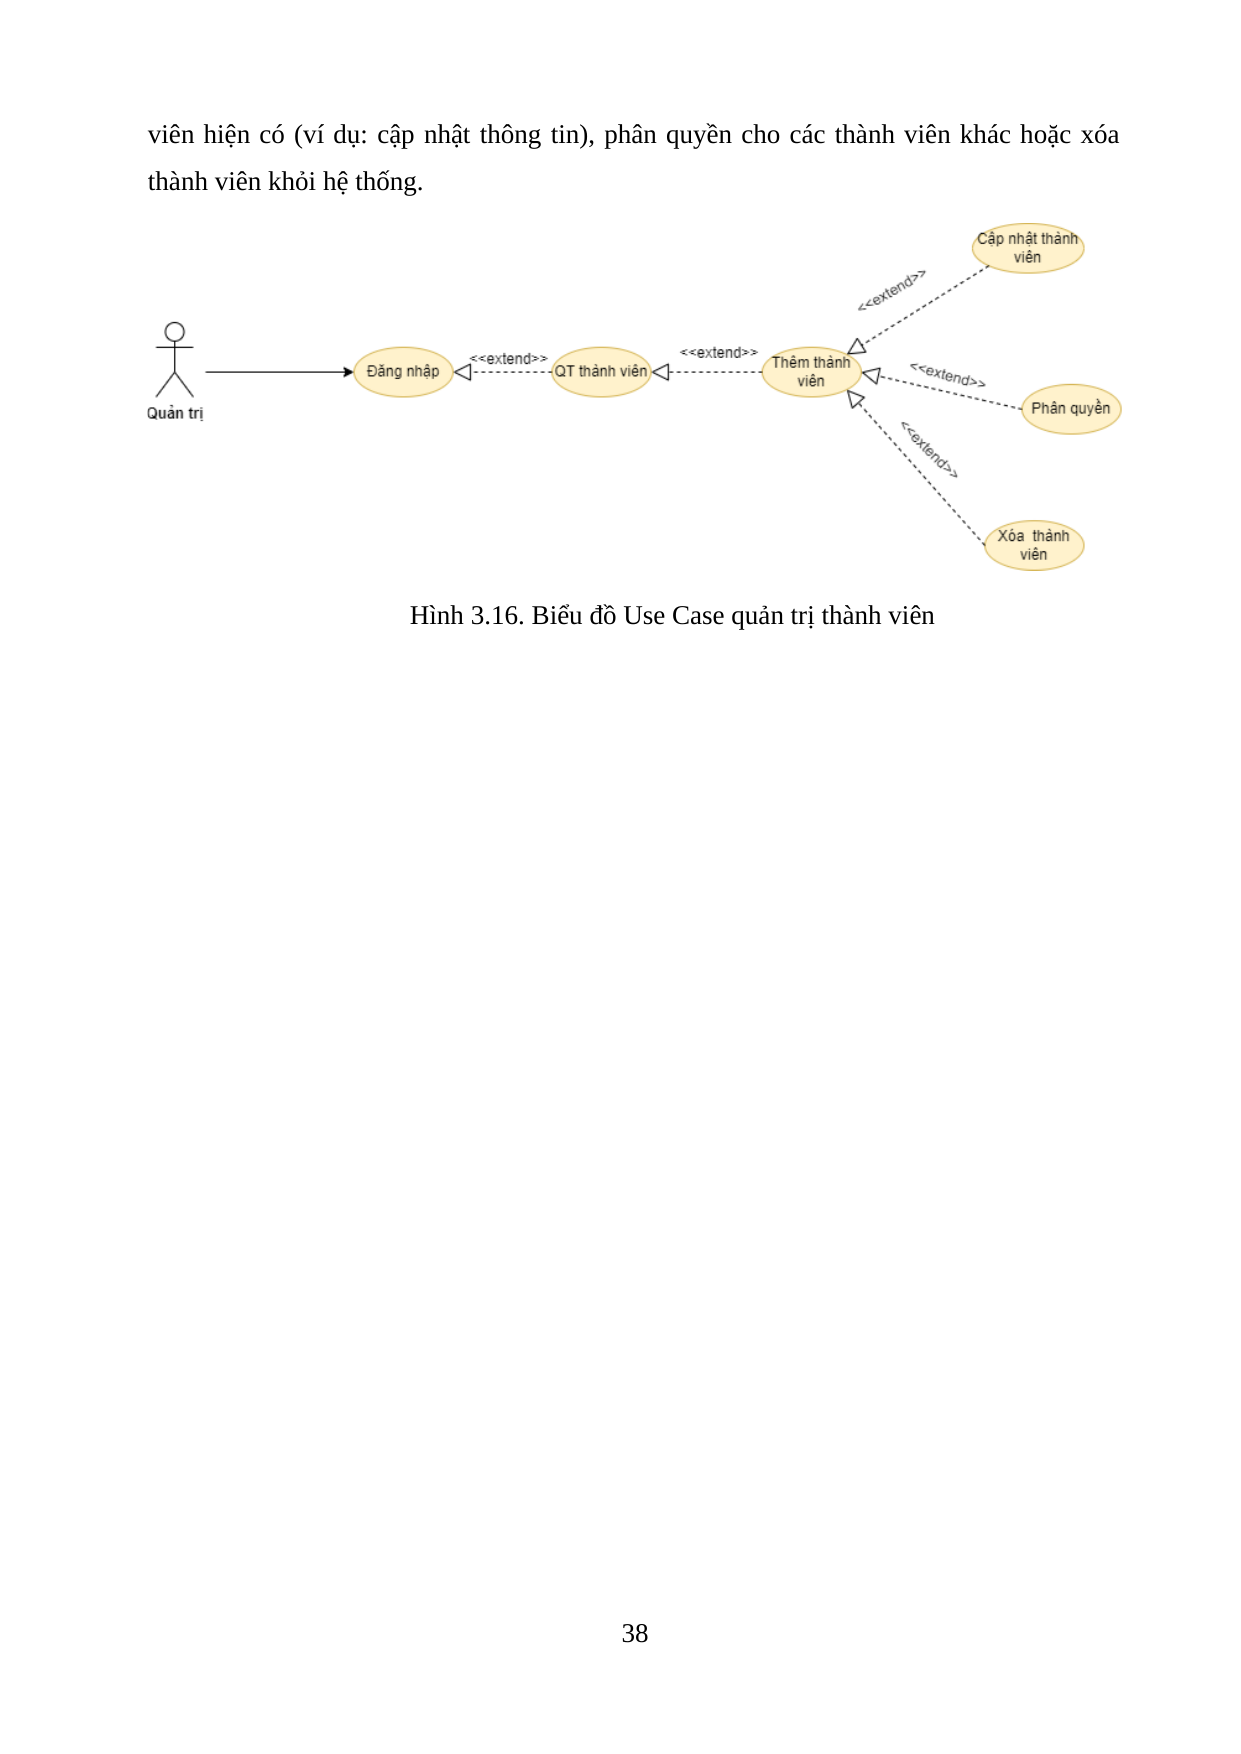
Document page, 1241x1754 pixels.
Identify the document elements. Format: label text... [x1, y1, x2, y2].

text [148, 118, 1122, 196]
picture [147, 223, 1123, 571]
